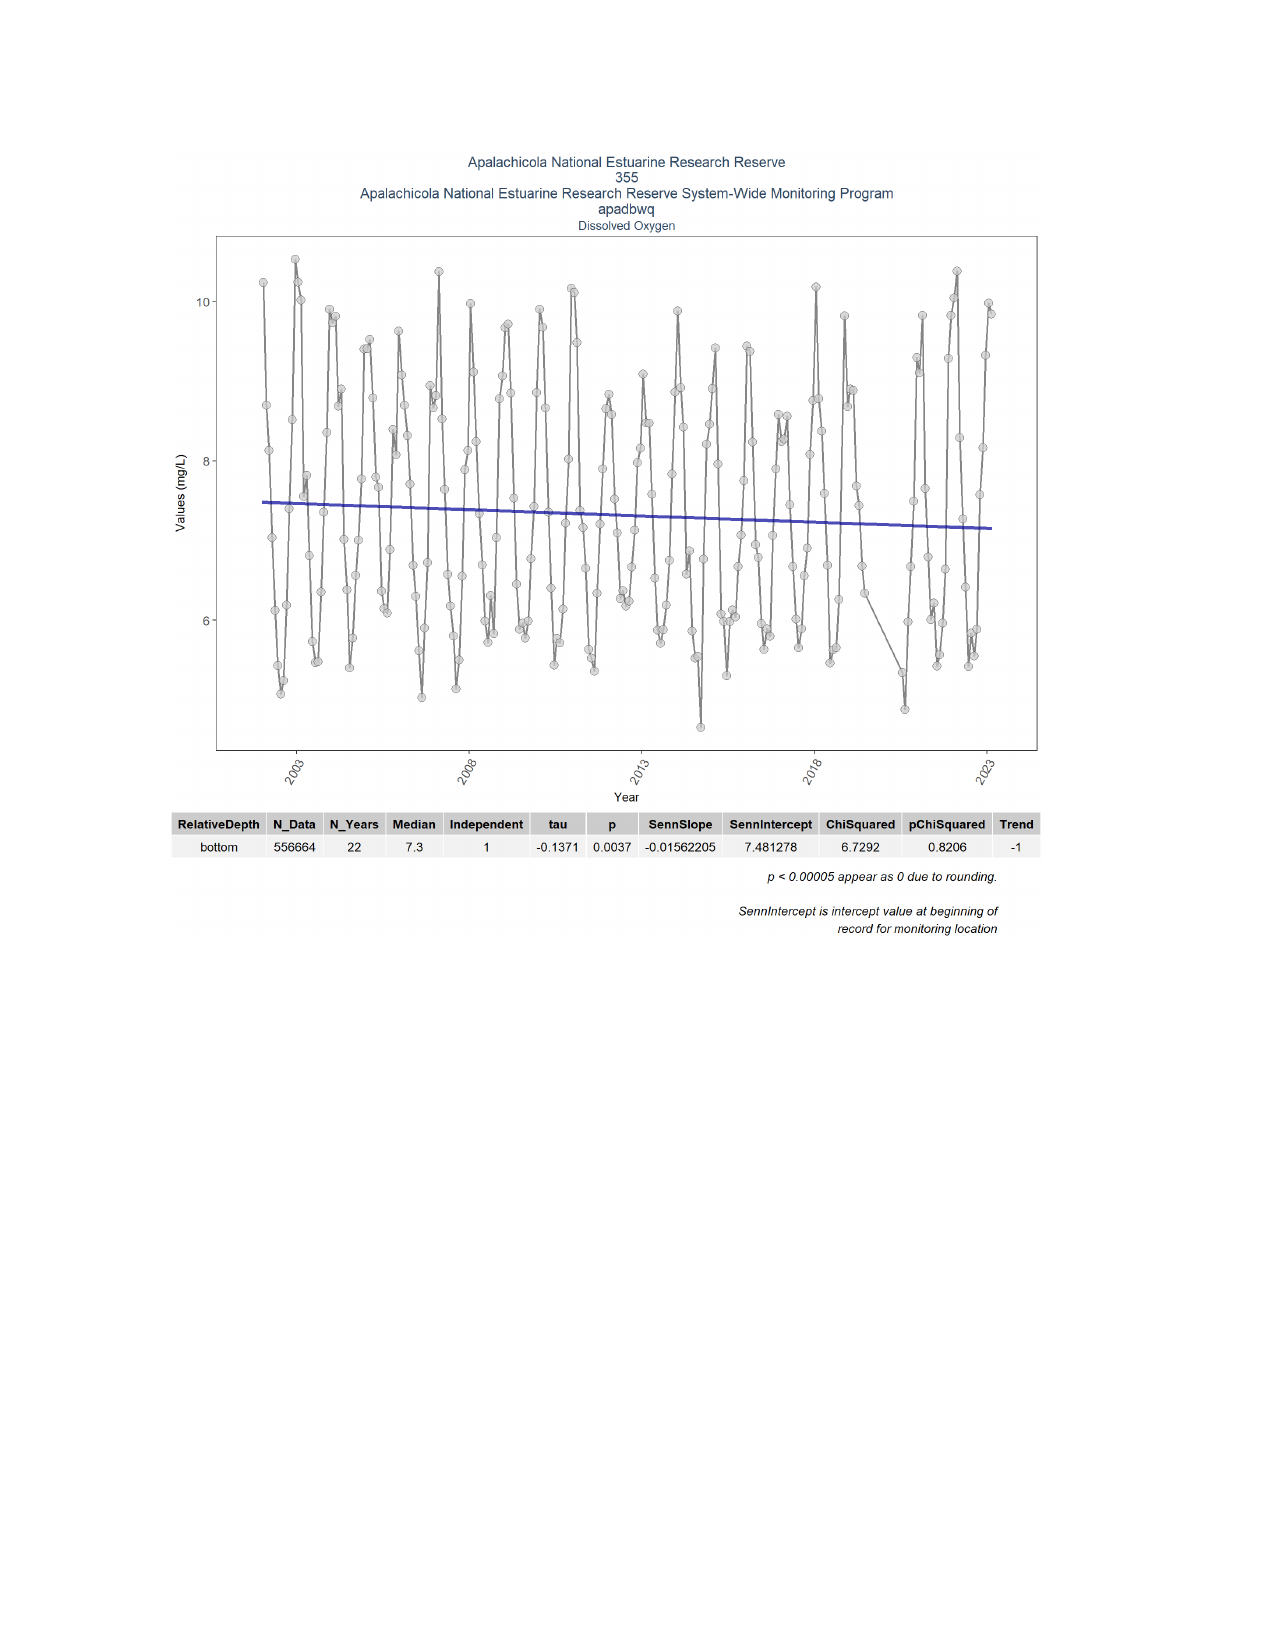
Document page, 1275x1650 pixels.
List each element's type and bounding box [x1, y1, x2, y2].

picture [168, 150, 1044, 938]
